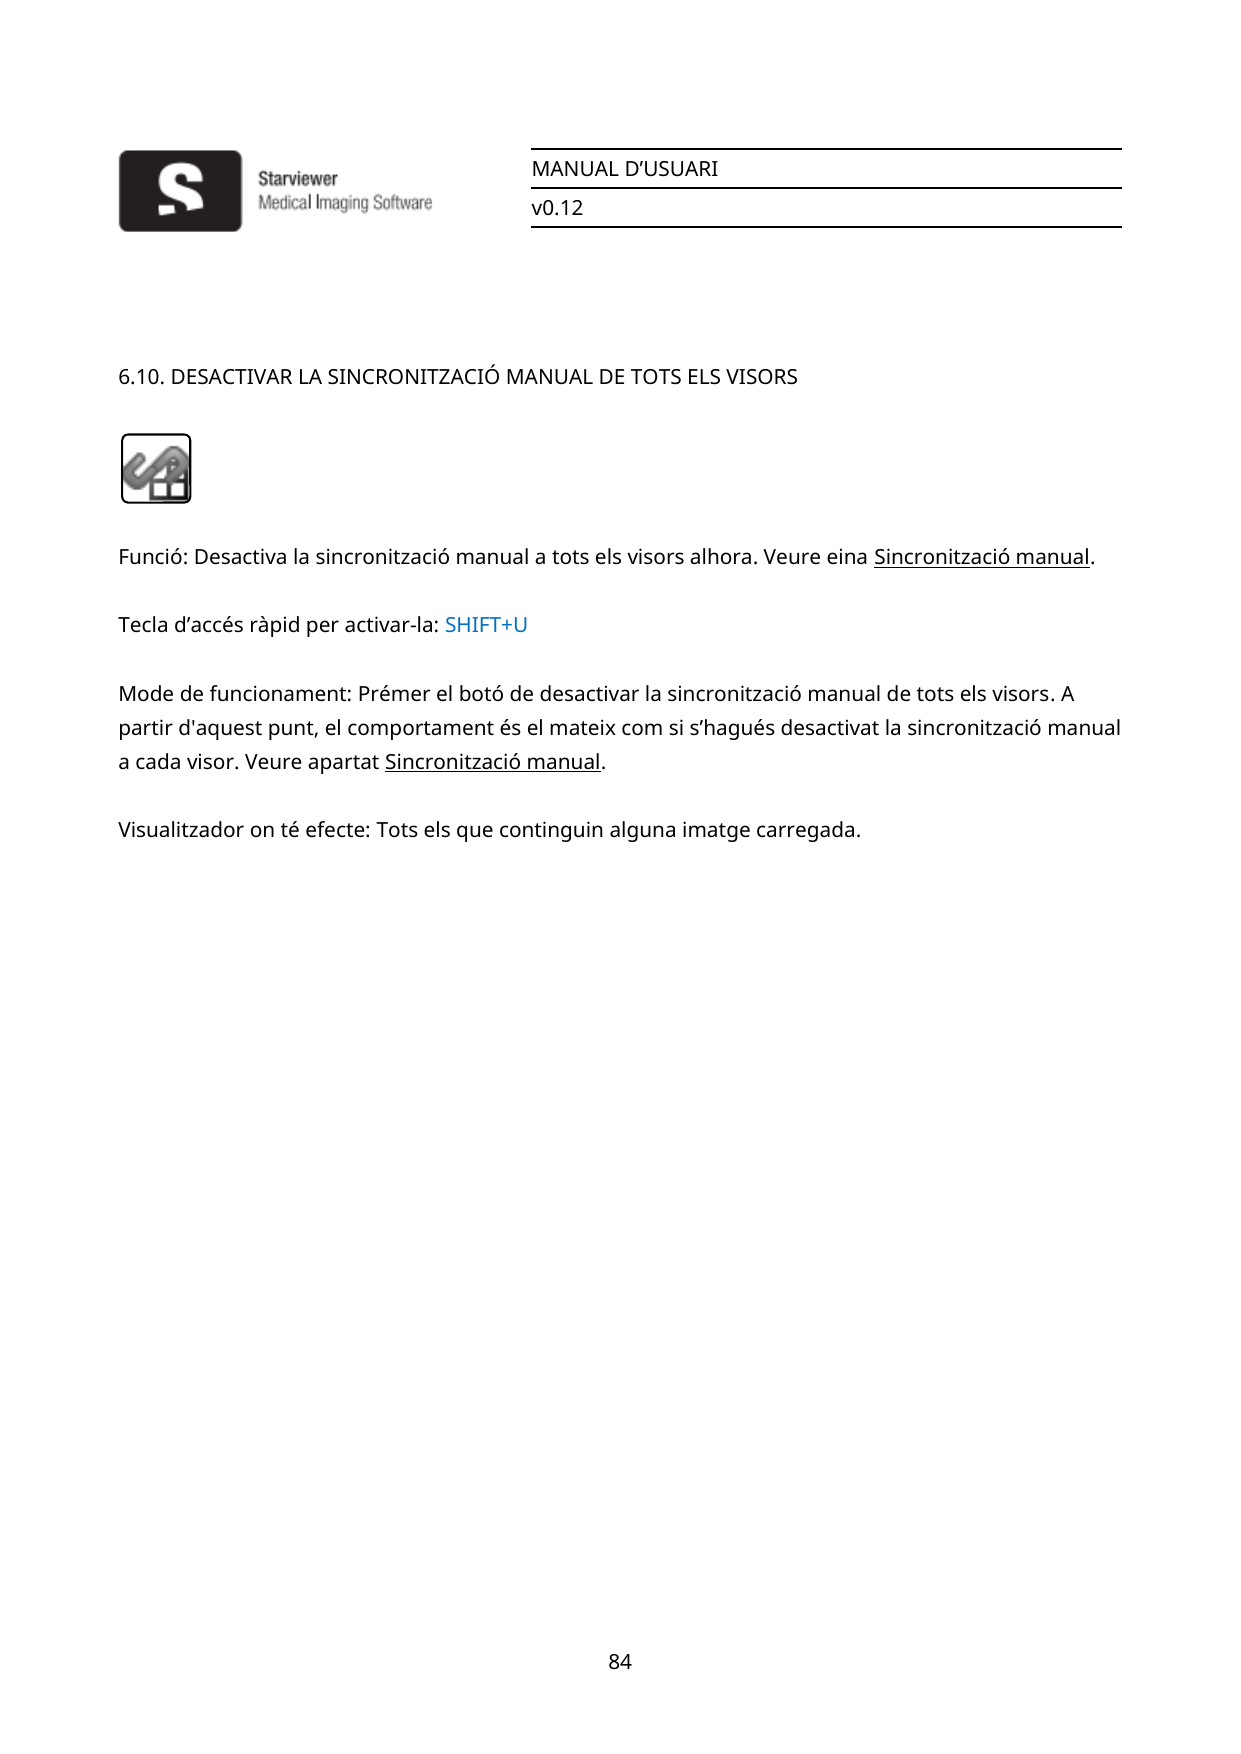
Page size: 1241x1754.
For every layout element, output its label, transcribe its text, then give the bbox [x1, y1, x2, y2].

subtitle Desactivar la sincronització manual de tots els visors [118, 362, 1122, 391]
text Funció: Desactiva la sincronització manual a tots els visors alhora. Veure eina Sincronització manual. [118, 542, 1122, 571]
text Visualitzador on té efecte: Tots els que continguin alguna imatge carregada. [118, 815, 1122, 843]
picture [124, 436, 189, 501]
text Tecla d’accés ràpid per activar-la: SHIFT+U [118, 611, 1122, 639]
text Mode de funcionament: Prémer el botó de desactivar la sincronització manual de tots els visors. A partir d'aquest punt, el comportament és el mateix com si s’hagués desactivat la sincronització manual a cada visor. Veure apartat Sincronització manual. [118, 679, 1122, 775]
